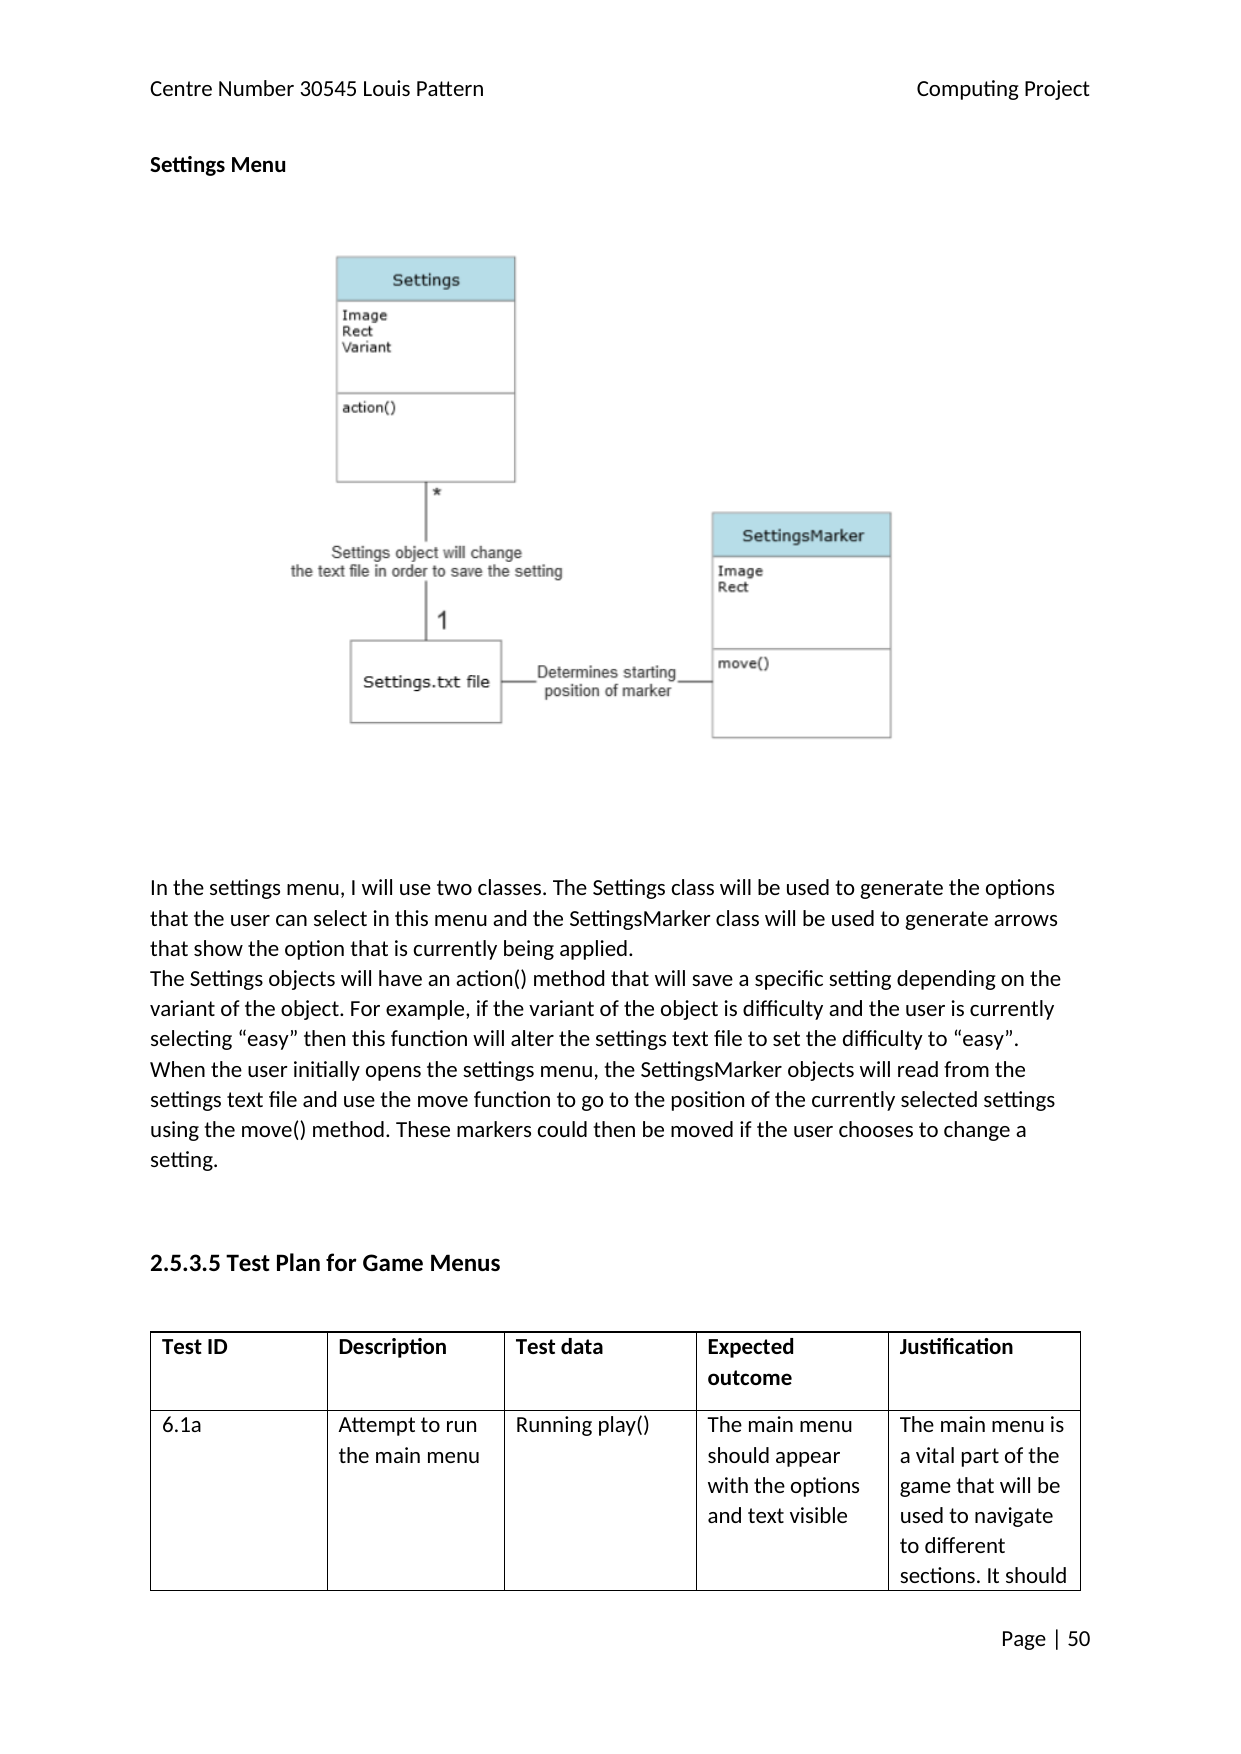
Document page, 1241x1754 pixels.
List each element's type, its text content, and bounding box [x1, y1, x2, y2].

subtitle Settings Menu [150, 150, 1090, 178]
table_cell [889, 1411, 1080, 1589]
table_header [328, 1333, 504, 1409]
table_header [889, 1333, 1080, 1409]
picture [150, 184, 1144, 855]
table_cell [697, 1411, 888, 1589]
subtitle 2.5.3.5 Test Plan for Game Menus [150, 1247, 1090, 1278]
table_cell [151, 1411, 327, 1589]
text In the settings menu, I will use two classes. The Settings class will be used to generate the options that the user can select in this menu and the SettingsMarker class will be used to generate arrows that show the option that is currently being applied. The Settings objects will have an action() method that will save a specific setting depending on the variant of the object. For example, if the variant of the object is difficulty and the user is currently selecting “easy” then this function will alter the settings text file to set the difficulty to “easy”. When the user initially opens the settings menu, the SettingsMarker objects will read from the settings text file and use the move function to go to the position of the currently selected settings using the move() method. These markers could then be moved if the user chooses to change a setting. [150, 873, 1090, 1173]
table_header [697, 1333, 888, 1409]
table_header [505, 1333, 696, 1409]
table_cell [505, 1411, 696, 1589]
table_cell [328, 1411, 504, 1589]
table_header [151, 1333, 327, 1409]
